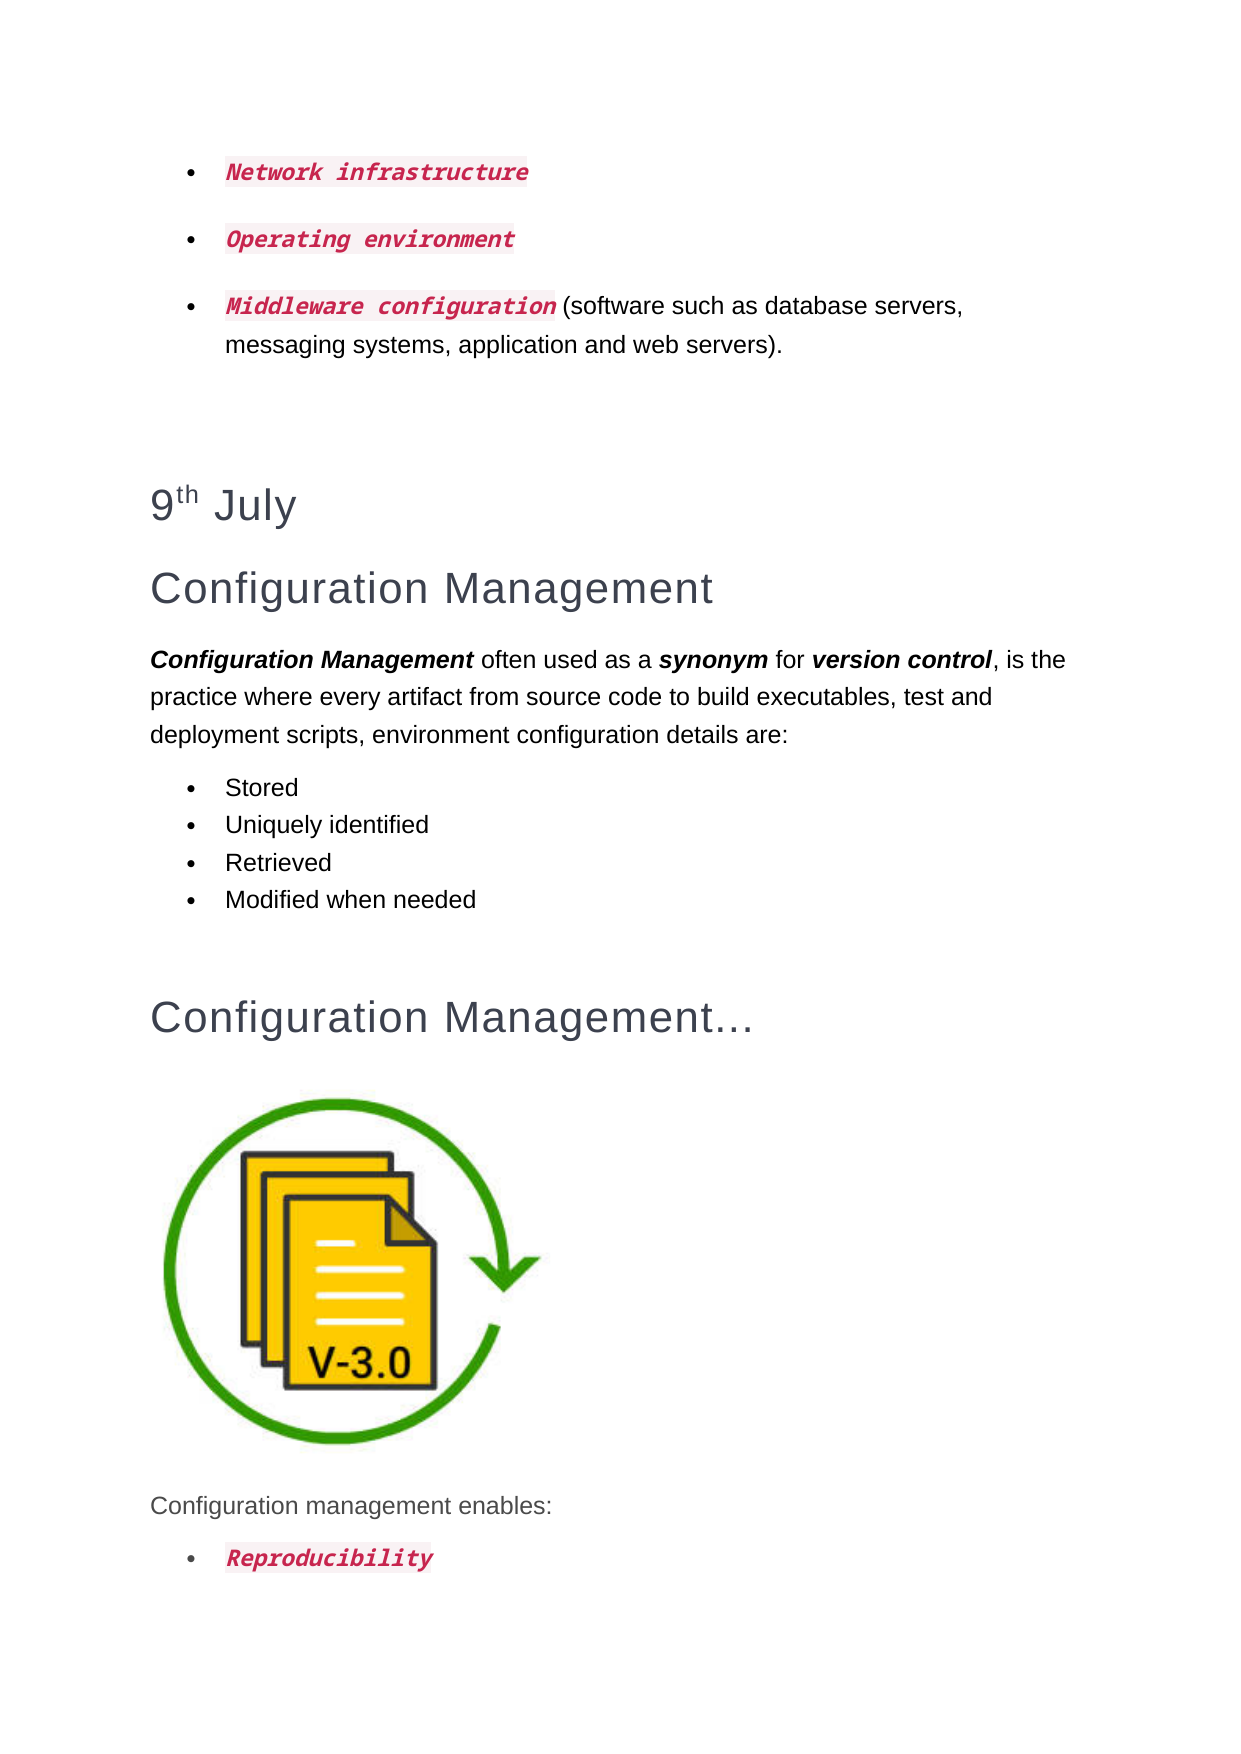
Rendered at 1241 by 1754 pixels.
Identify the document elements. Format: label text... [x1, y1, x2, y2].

subtitle Configuration Management [150, 553, 1090, 612]
list Reproducibility [187, 1535, 1090, 1573]
text Configuration Management often used as a synonym for version control, is the practice where every artifact from source code to build executables, test and deployment scripts, environment configuration details are: [150, 636, 1090, 748]
text Configuration management enables: [150, 1482, 1090, 1520]
list Stored [187, 764, 1090, 802]
picture [150, 1065, 550, 1466]
list Network infrastructure [187, 150, 1090, 187]
text Configuration Management... [150, 983, 1090, 1042]
list Modified when needed [187, 877, 1090, 914]
list Operating environment [187, 217, 1090, 254]
list Uniquely identified [187, 802, 1090, 839]
list Middleware configuration (software such as database servers, messaging systems, application and web servers). [187, 283, 1090, 358]
subtitle 9th July [150, 470, 1090, 530]
list Retrieved [187, 839, 1090, 877]
